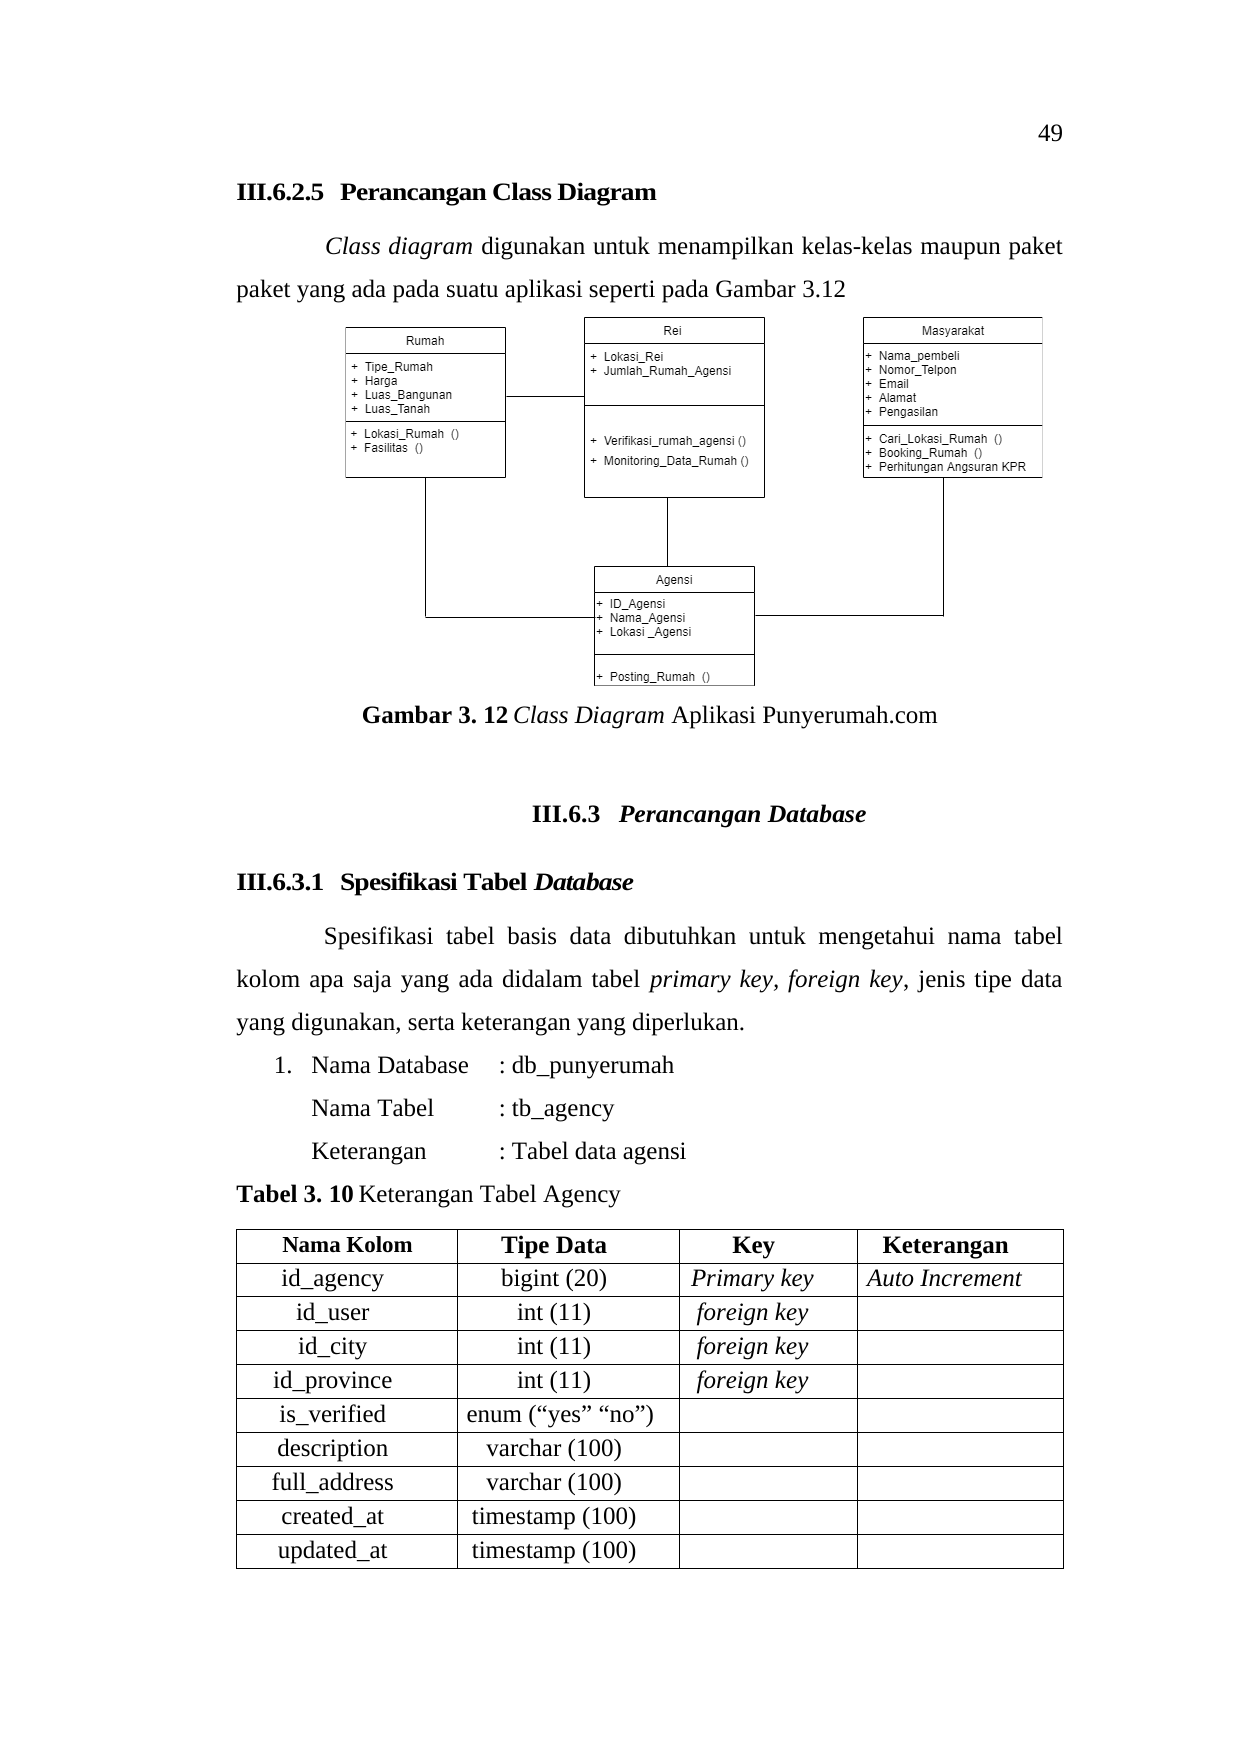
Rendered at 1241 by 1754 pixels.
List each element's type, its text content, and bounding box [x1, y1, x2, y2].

text Spesifikasi tabel basis data dibutuhkan untuk mengetahui nama tabel kolom apa saja yang ada didalam tabel primary key, foreign key, jenis tipe data yang digunakan, serta keterangan yang diperlukan. [236, 921, 1063, 1036]
table_cell [858, 1501, 1063, 1534]
table_cell timestamp (100) [458, 1535, 679, 1568]
table_cell enum (“yes” “no”) [458, 1399, 679, 1432]
table_cell description [237, 1433, 457, 1466]
table_cell foreign key [680, 1297, 857, 1330]
table_cell foreign key [680, 1331, 857, 1364]
table_cell Auto Increment [858, 1264, 1063, 1296]
table_header Key [680, 1230, 857, 1262]
list Nama Database : db_punyerumah [274, 1050, 1063, 1079]
table_header Nama Kolom [237, 1230, 457, 1262]
table_header Keterangan [858, 1230, 1063, 1262]
table_cell foreign key [680, 1365, 857, 1398]
table_header Tipe Data [458, 1230, 679, 1262]
table_cell [858, 1467, 1063, 1500]
table_cell bigint (20) [458, 1264, 679, 1296]
table_cell [858, 1535, 1063, 1568]
table_cell timestamp (100) [458, 1501, 679, 1534]
table_cell Primary key [680, 1264, 857, 1296]
table_cell [858, 1331, 1063, 1364]
table_cell id_user [237, 1297, 457, 1330]
text Nama Tabel : tb_agency [236, 1093, 1063, 1122]
table_cell [680, 1501, 857, 1534]
table_cell updated_at [237, 1535, 457, 1568]
subtitle Perancangan Class Diagram [236, 177, 1063, 206]
text Class diagram digunakan untuk menampilkan kelas-kelas maupun paket paket yang ada pada suatu aplikasi seperti pada Gambar 3.12 [236, 231, 1063, 303]
table_cell full_address [237, 1467, 457, 1500]
table_cell int (11) [458, 1297, 679, 1330]
table_cell is_verified [237, 1399, 457, 1432]
table_cell [680, 1467, 857, 1500]
table_cell [680, 1535, 857, 1568]
text Gambar 3. 12 Class Diagram Aplikasi Punyerumah.com [236, 700, 1063, 729]
table_cell created_at [237, 1501, 457, 1534]
table_cell id_agency [237, 1264, 457, 1296]
table_cell [858, 1297, 1063, 1330]
subtitle Spesifikasi Tabel Database [236, 867, 1063, 896]
table_cell id_city [237, 1331, 457, 1364]
subtitle Perancangan Database [532, 799, 1063, 828]
table_cell [680, 1399, 857, 1432]
table_cell [680, 1433, 857, 1466]
text Tabel 3. 10 Keterangan Tabel Agency [236, 1179, 1063, 1208]
picture [345, 317, 1043, 686]
table_cell int (11) [458, 1331, 679, 1364]
table_cell id_province [237, 1365, 457, 1398]
table_cell varchar (100) [458, 1467, 679, 1500]
table_cell [858, 1433, 1063, 1466]
table_cell [858, 1365, 1063, 1398]
table_cell varchar (100) [458, 1433, 679, 1466]
table_cell int (11) [458, 1365, 679, 1398]
text Keterangan : Tabel data agensi [236, 1136, 1063, 1165]
table_cell [858, 1399, 1063, 1432]
